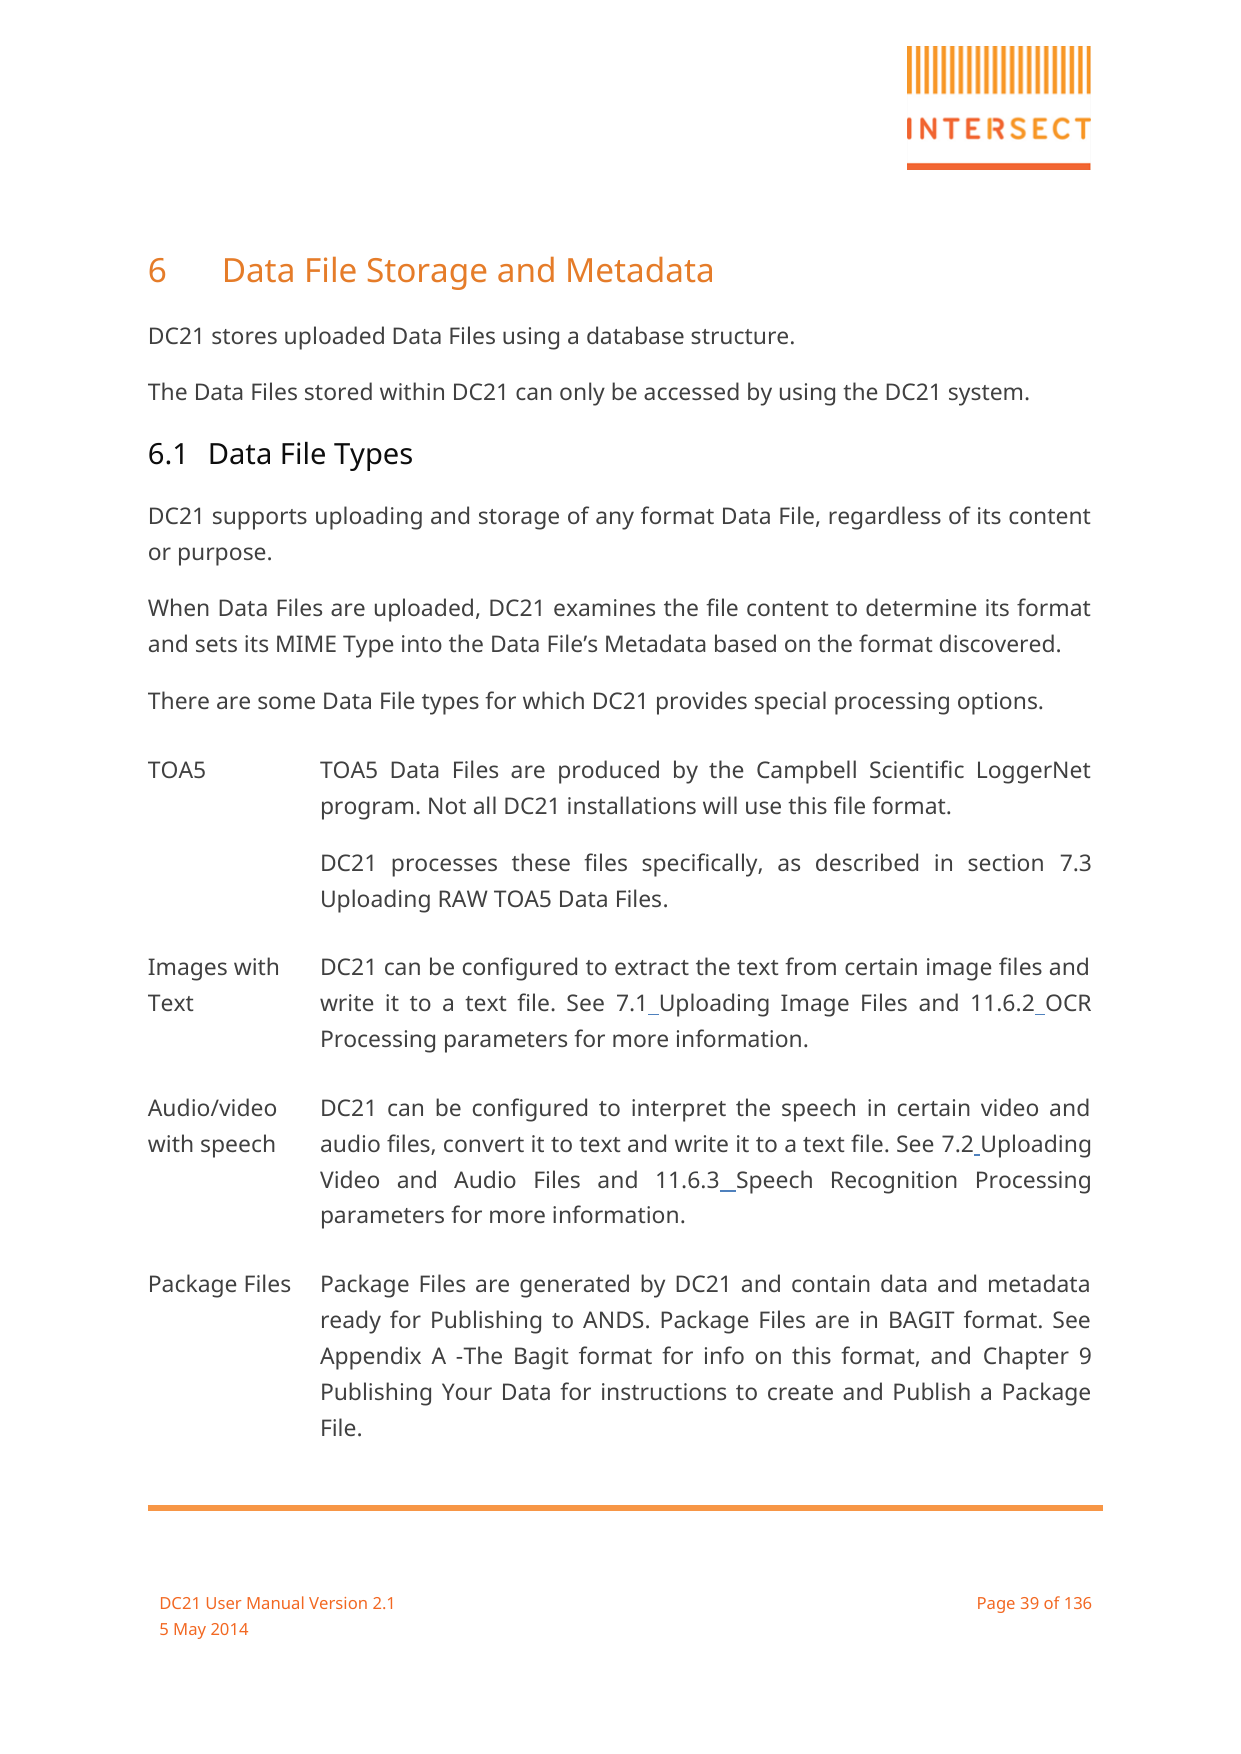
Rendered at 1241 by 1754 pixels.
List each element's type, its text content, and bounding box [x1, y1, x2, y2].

text When Data Files are uploaded, DC21 examines the file content to determine its format and sets its MIME Type into the Data File’s Metadata based on the format discovered. [148, 592, 1092, 659]
table_cell DC21 can be configured to extract the text from certain image files and write it to a text file. See 7.1 Uploading Image Files and 11.6.2 OCR Processing parameters for more information. [309, 939, 1103, 1079]
table_cell Package Files are generated by DC21 and contain data and metadata ready for Publishing to ANDS. Package Files are in BAGIT format. See Appendix A -The Bagit format for info on this format, and Chapter 9 Publishing Your Data for instructions to create and Publish a Package File. [309, 1255, 1103, 1443]
text DC21 stores uploaded Data Files using a database structure. [148, 319, 1092, 351]
table_cell Audio/video with speech [136, 1079, 308, 1255]
picture [905, 44, 1093, 172]
text There are some Data File types for which DC21 provides special processing options. [148, 685, 1092, 716]
table_header TOA5 Data Files are produced by the Campbell Scientific LoggerNet program. Not all DC21 installations will use this file format. DC21 processes these files specifically, as described in section 7.3 Uploading RAW TOA5 Data Files. [309, 742, 1103, 939]
text The Data Files stored within DC21 can only be accessed by using the DC21 system. [148, 376, 1092, 408]
table_cell Images with Text [136, 939, 308, 1079]
table_cell Package Files [136, 1255, 308, 1443]
table_header TOA5 [136, 742, 308, 939]
text DC21 supports uploading and storage of any format Data File, regardless of its content or purpose. [148, 499, 1092, 567]
subtitle Data File Types [148, 433, 1092, 473]
subtitle Data File Storage and Metadata [148, 247, 1092, 292]
table_cell DC21 can be configured to interpret the speech in certain video and audio files, convert it to text and write it to a text file. See 7.2 Uploading Video and Audio Files and 11.6.3 Speech Recognition Processing parameters for more information. [309, 1079, 1103, 1255]
